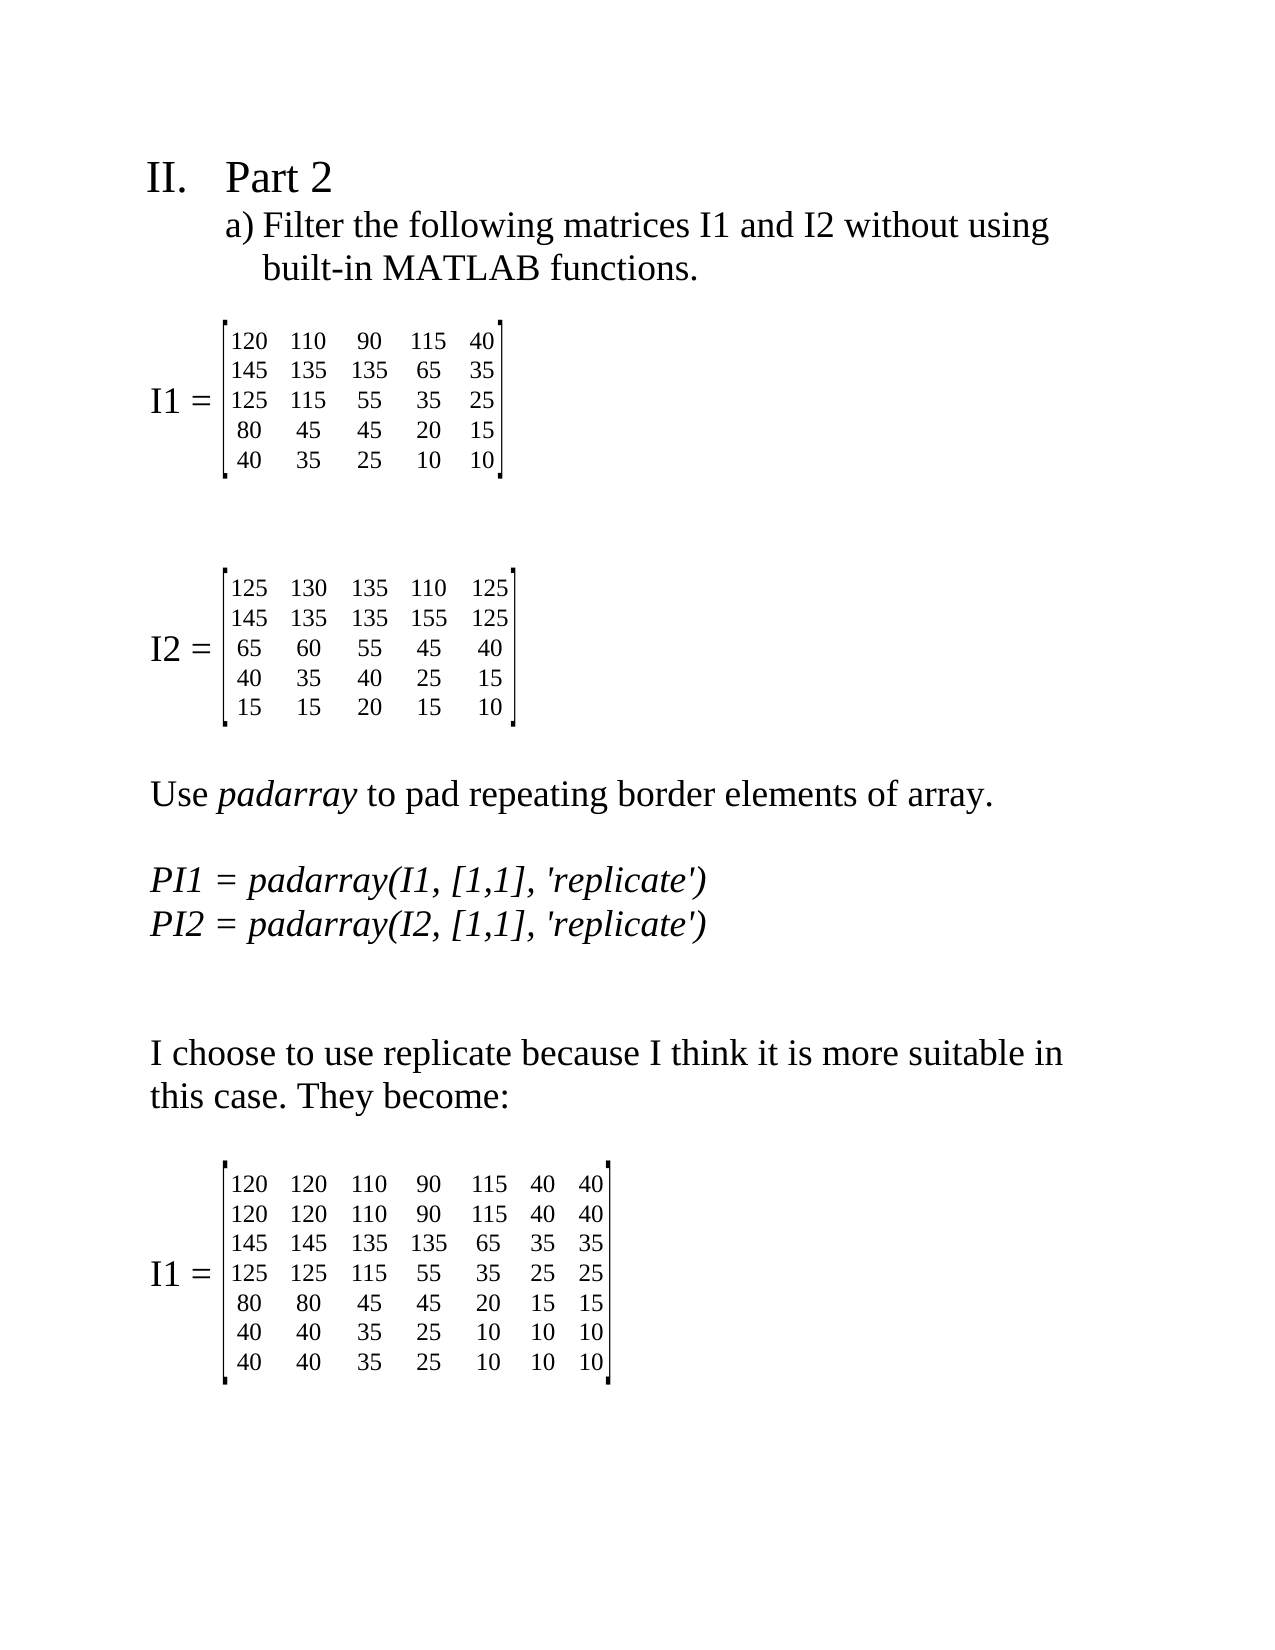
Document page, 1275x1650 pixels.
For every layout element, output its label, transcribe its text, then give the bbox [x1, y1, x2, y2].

text I1 = [150, 1160, 1125, 1386]
list Filter the following matrices I1 and I2 without using built-in MATLAB functions. [225, 203, 1125, 319]
text PI1 = padarray(I1, [1,1], 'replicate') [150, 858, 1125, 901]
list Part 2 [187, 150, 1125, 203]
text I1 = [150, 319, 1125, 481]
text PI2 = padarray(I2, [1,1], 'replicate') [150, 901, 1125, 944]
text Use padarray to pad repeating border elements of array. [150, 772, 1125, 815]
text I choose to use replicate because I think it is more suitable in this case. They become: [150, 1030, 1125, 1117]
text I2 = [150, 567, 1125, 728]
